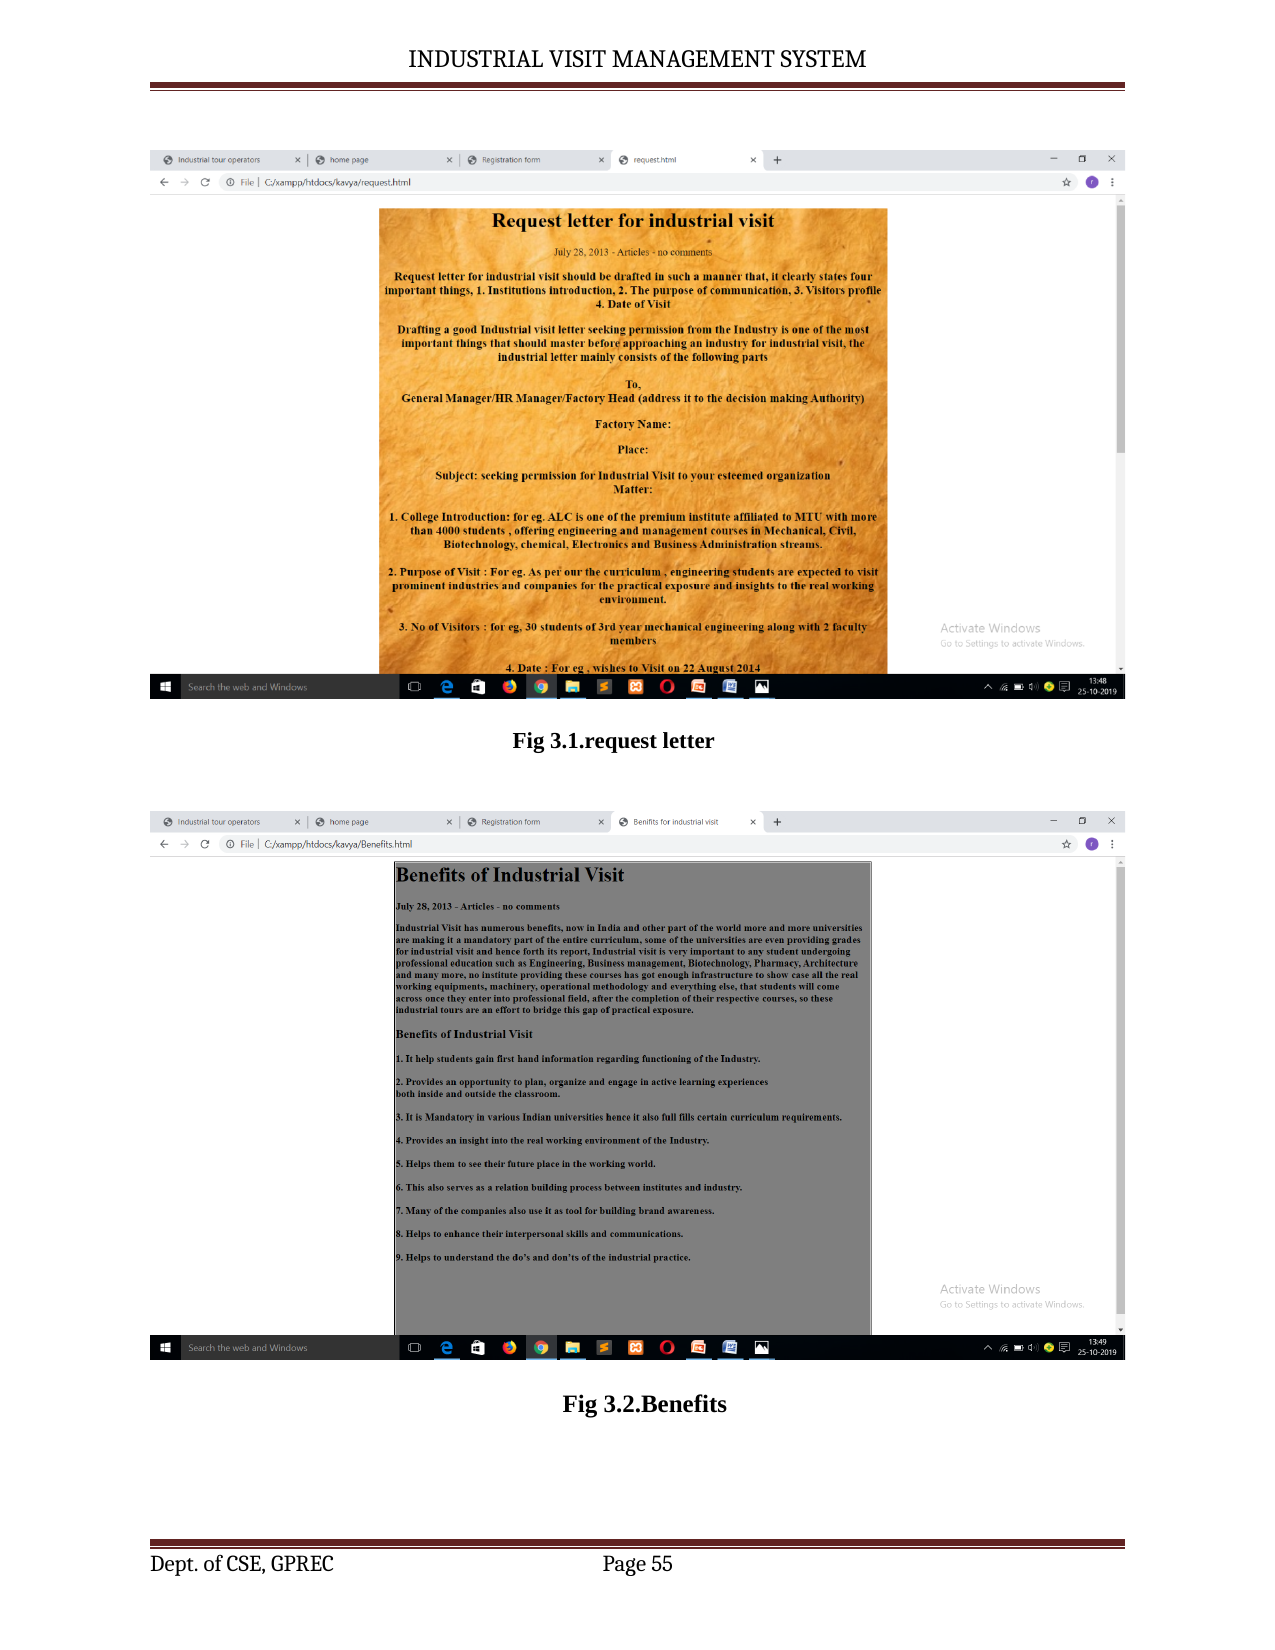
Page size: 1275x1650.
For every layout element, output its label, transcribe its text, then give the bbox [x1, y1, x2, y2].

picture [150, 150, 1125, 699]
text Fig 3.1.request letter [150, 728, 1125, 754]
text Fig 3.2.Benefits [150, 1389, 1125, 1417]
picture [150, 811, 1125, 1360]
